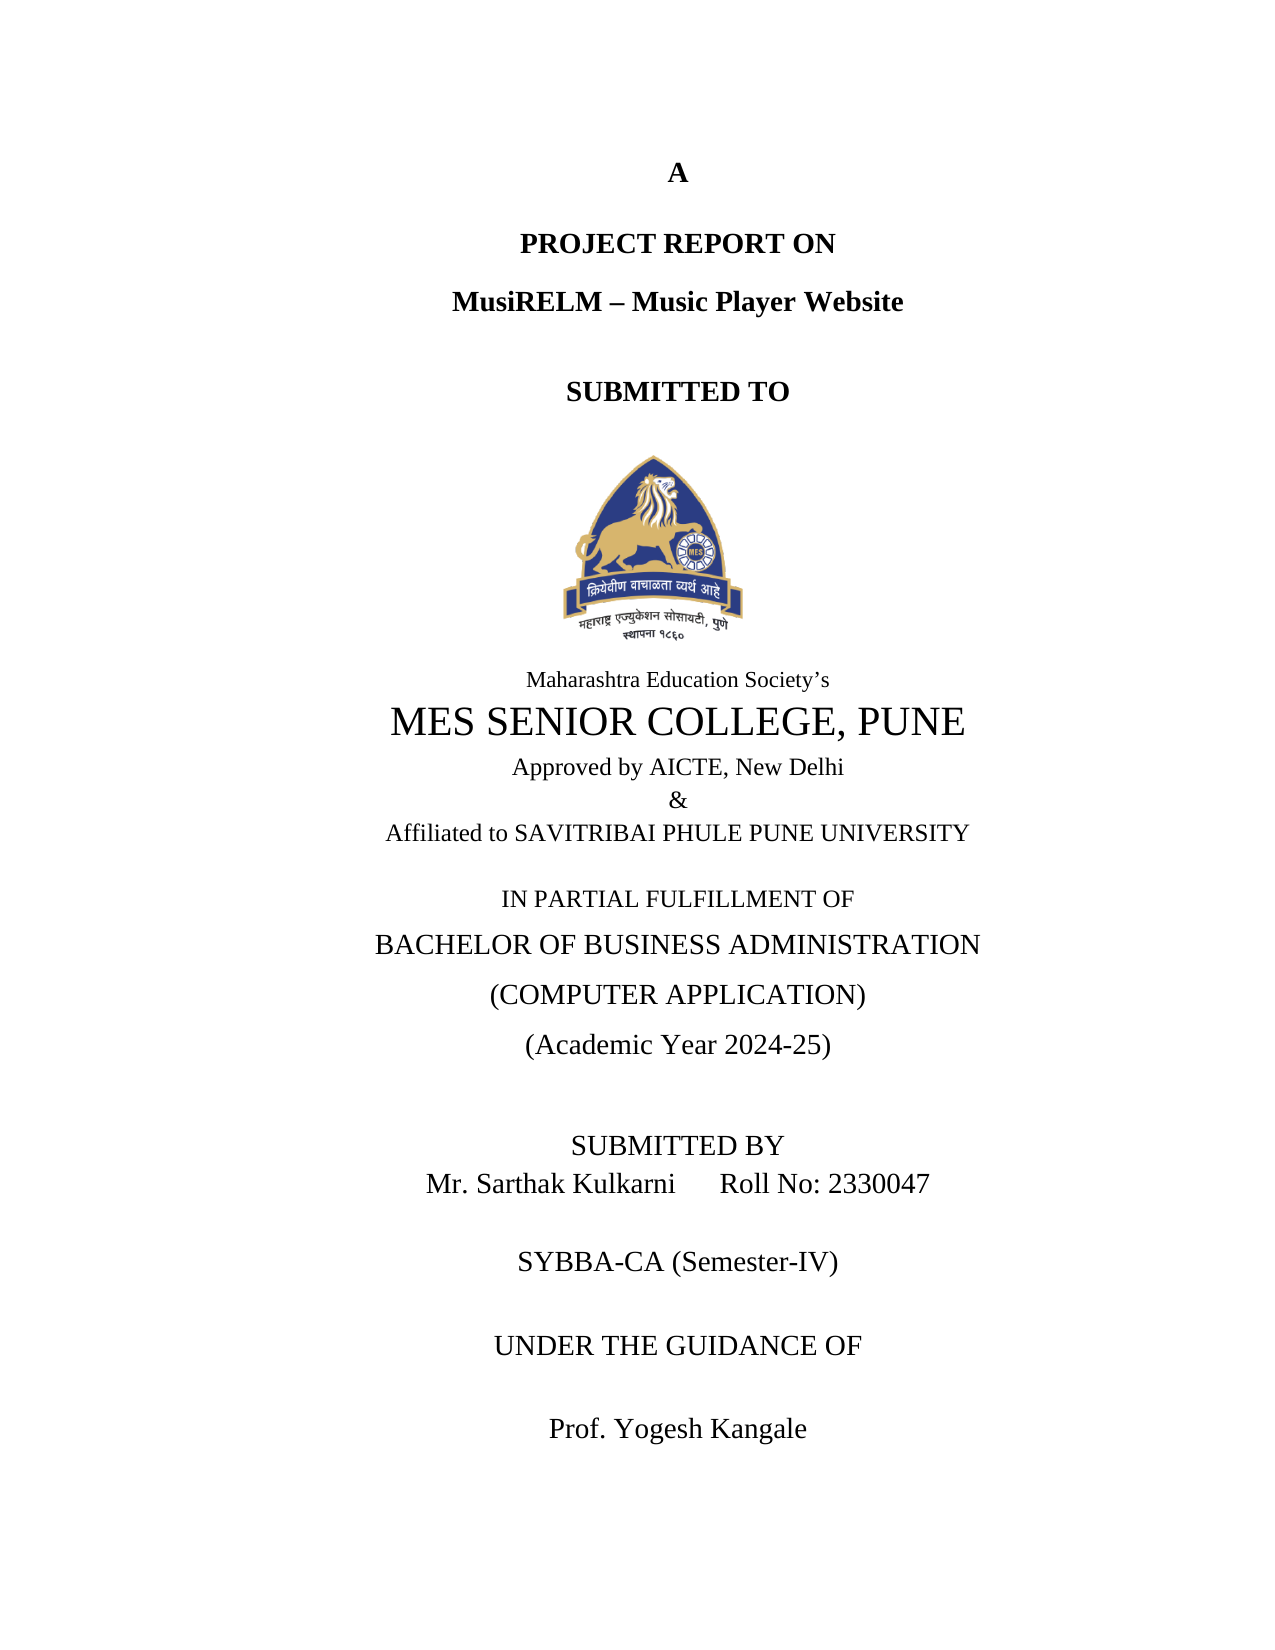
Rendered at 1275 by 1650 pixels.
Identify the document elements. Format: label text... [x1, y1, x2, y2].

text Approved by AICTE, New Delhi [178, 752, 1178, 780]
picture [563, 455, 743, 641]
text UNDER THE GUIDANCE OF [178, 1328, 1178, 1361]
subtitle MusiRELM – Music Player Website [178, 284, 1178, 318]
text Affiliated to SAVITRIBAI PHULE PUNE UNIVERSITY [178, 818, 1178, 846]
subtitle A [178, 155, 1178, 188]
text Mr. Sarthak Kulkarni Roll No: 2330047 [178, 1167, 1178, 1200]
subtitle PROJECT REPORT ON [178, 226, 1178, 259]
text (Academic Year 2024-25) [178, 1027, 1178, 1061]
text MES SENIOR COLLEGE, PUNE [178, 697, 1178, 744]
text (COMPUTER APPLICATION) [178, 977, 1178, 1011]
text IN PARTIAL FULFILLMENT OF [178, 884, 1178, 912]
text Prof. Yogesh Kangale [178, 1411, 1178, 1445]
text & [178, 785, 1178, 813]
text BACHELOR OF BUSINESS ADMINISTRATION [178, 927, 1178, 960]
subtitle SUBMITTED TO [178, 374, 1178, 408]
text Maharashtra Education Society’s [178, 666, 1178, 693]
text SUBMITTED BY [178, 1128, 1178, 1162]
text SYBBA-CA (Semester-IV) [178, 1244, 1178, 1277]
